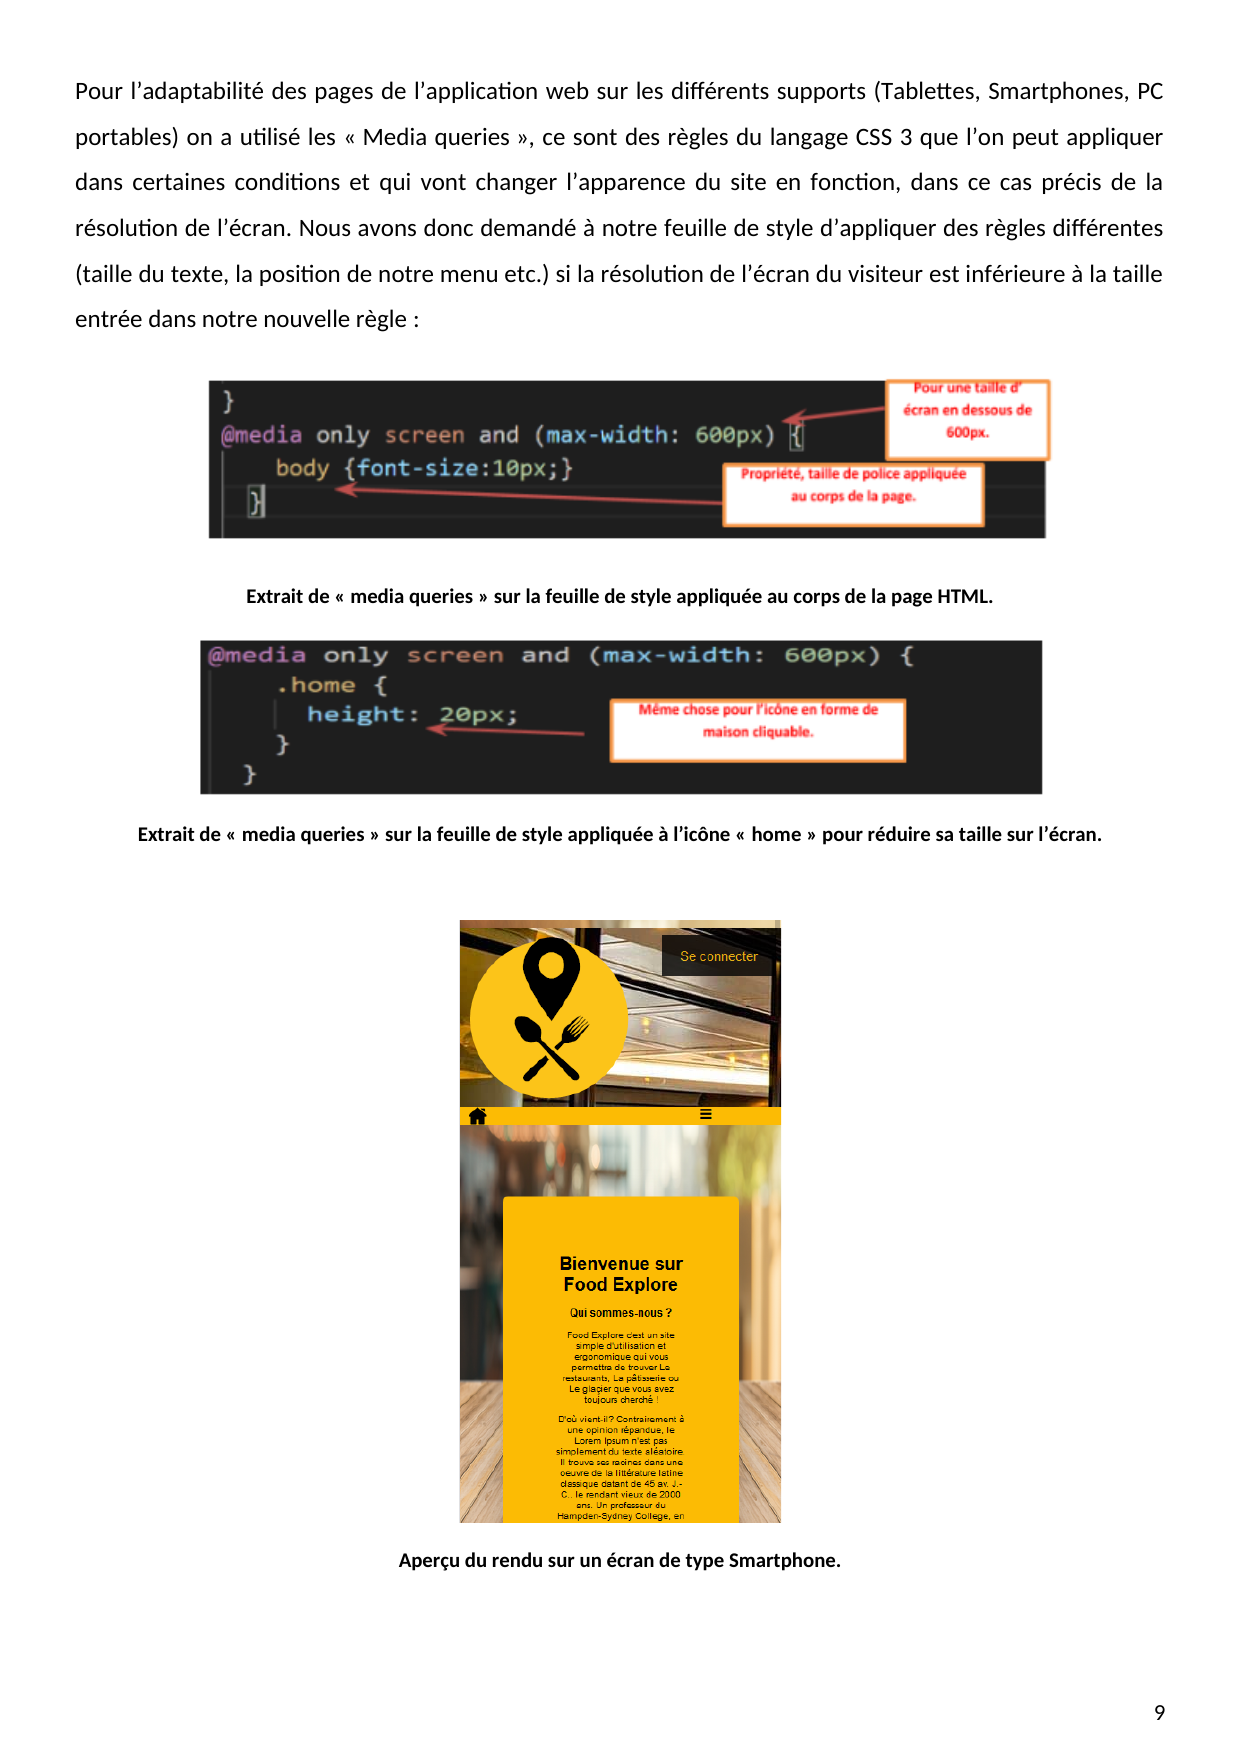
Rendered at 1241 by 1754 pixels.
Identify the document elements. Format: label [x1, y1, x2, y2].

picture [196, 633, 1044, 796]
picture [459, 920, 782, 1523]
picture [178, 370, 1062, 559]
